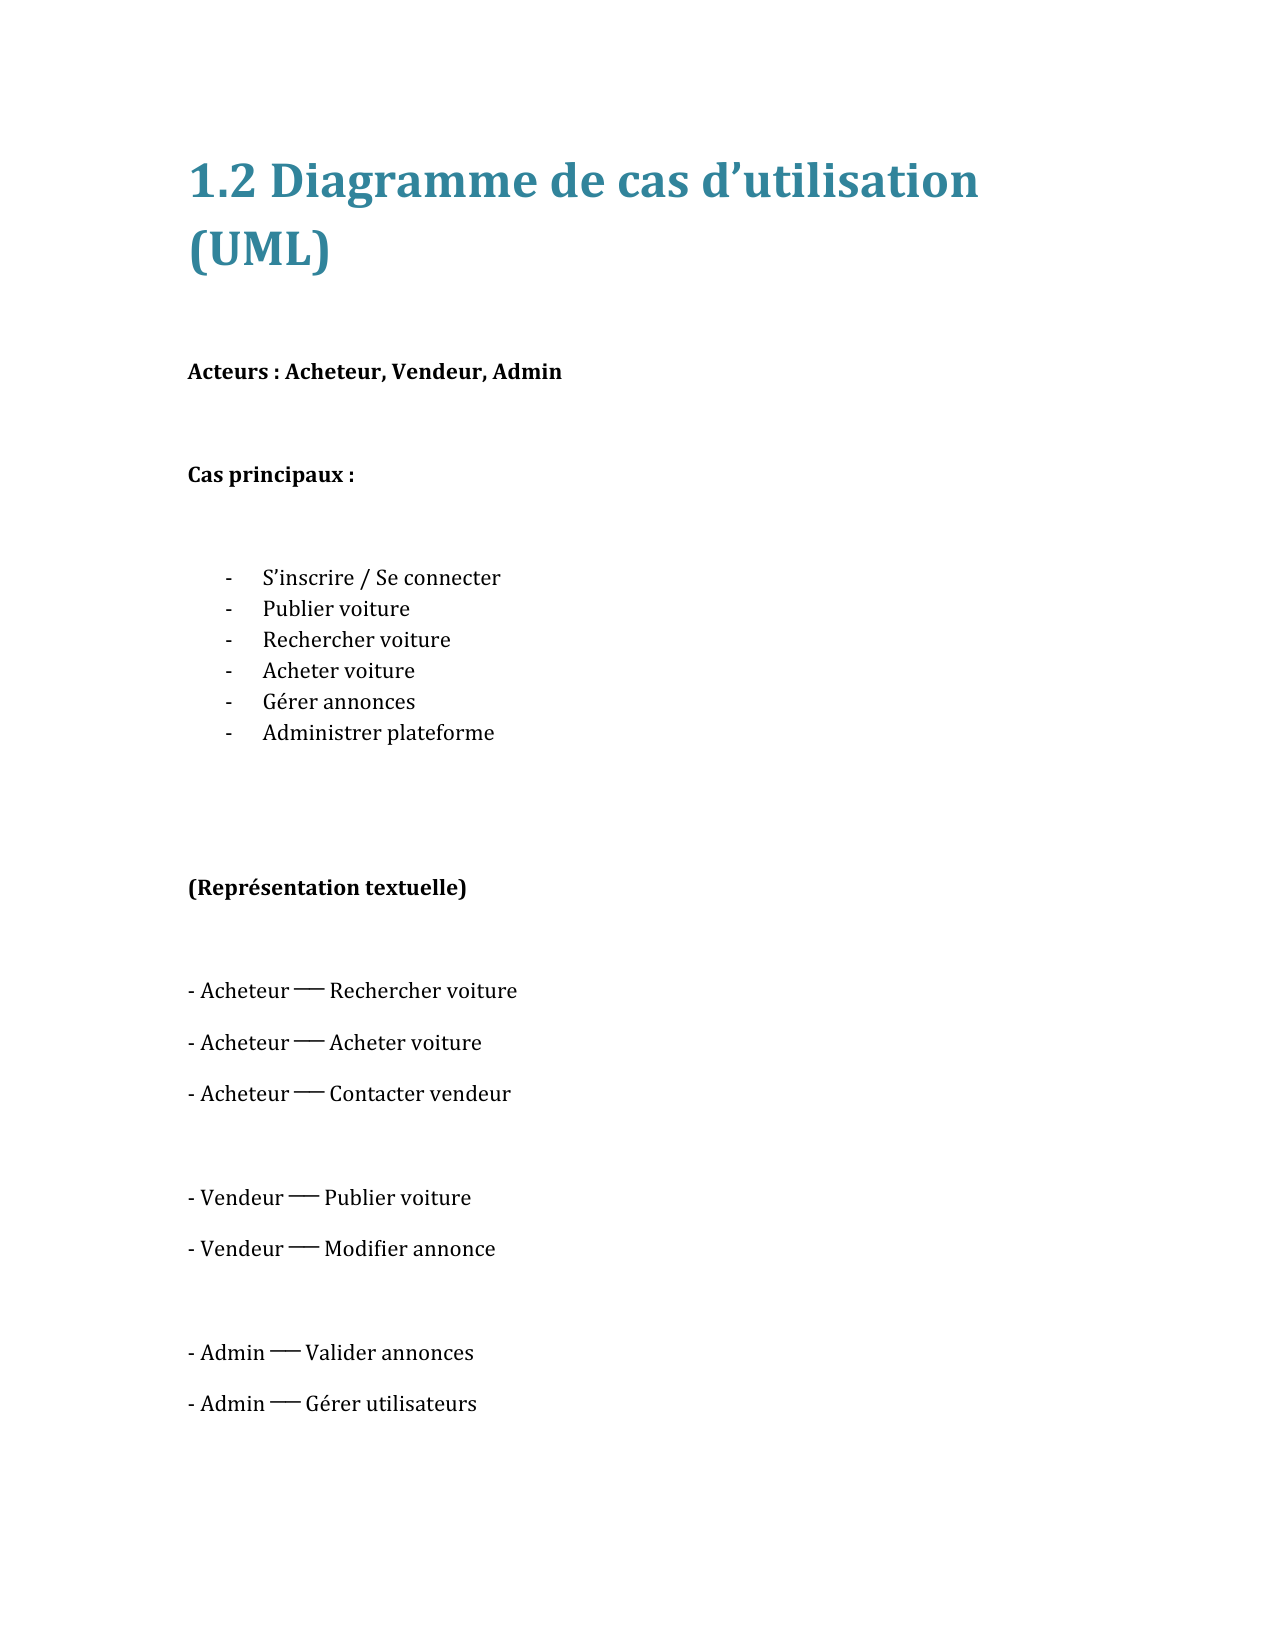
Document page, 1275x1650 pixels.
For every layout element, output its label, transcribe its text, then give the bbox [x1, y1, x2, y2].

text - Acheteur ── Contacter vendeur [187, 1080, 1087, 1107]
text - Vendeur ── Publier voiture [187, 1183, 1087, 1210]
text Acteurs : Acheteur, Vendeur, Admin [187, 357, 1087, 384]
text - Acheteur ── Acheter voiture [187, 1028, 1087, 1055]
list Gérer annonces [225, 687, 1087, 714]
text (Représentation textuelle) [187, 873, 1087, 900]
list Administrer plateforme [225, 718, 1087, 745]
text - Vendeur ── Modifier annonce [187, 1235, 1087, 1262]
text Cas principaux : [187, 461, 1087, 487]
text - Acheteur ── Rechercher voiture [187, 976, 1087, 1003]
text - Admin ── Valider annonces [187, 1338, 1087, 1365]
list Rechercher voiture [225, 626, 1087, 652]
list S’inscrire / Se connecter [225, 564, 1087, 591]
list Acheter voiture [225, 656, 1087, 683]
list Publier voiture [225, 595, 1087, 622]
text 1.2 Diagramme de cas d’utilisation (UML) [187, 150, 1087, 276]
text - Admin ── Gérer utilisateurs [187, 1390, 1087, 1417]
